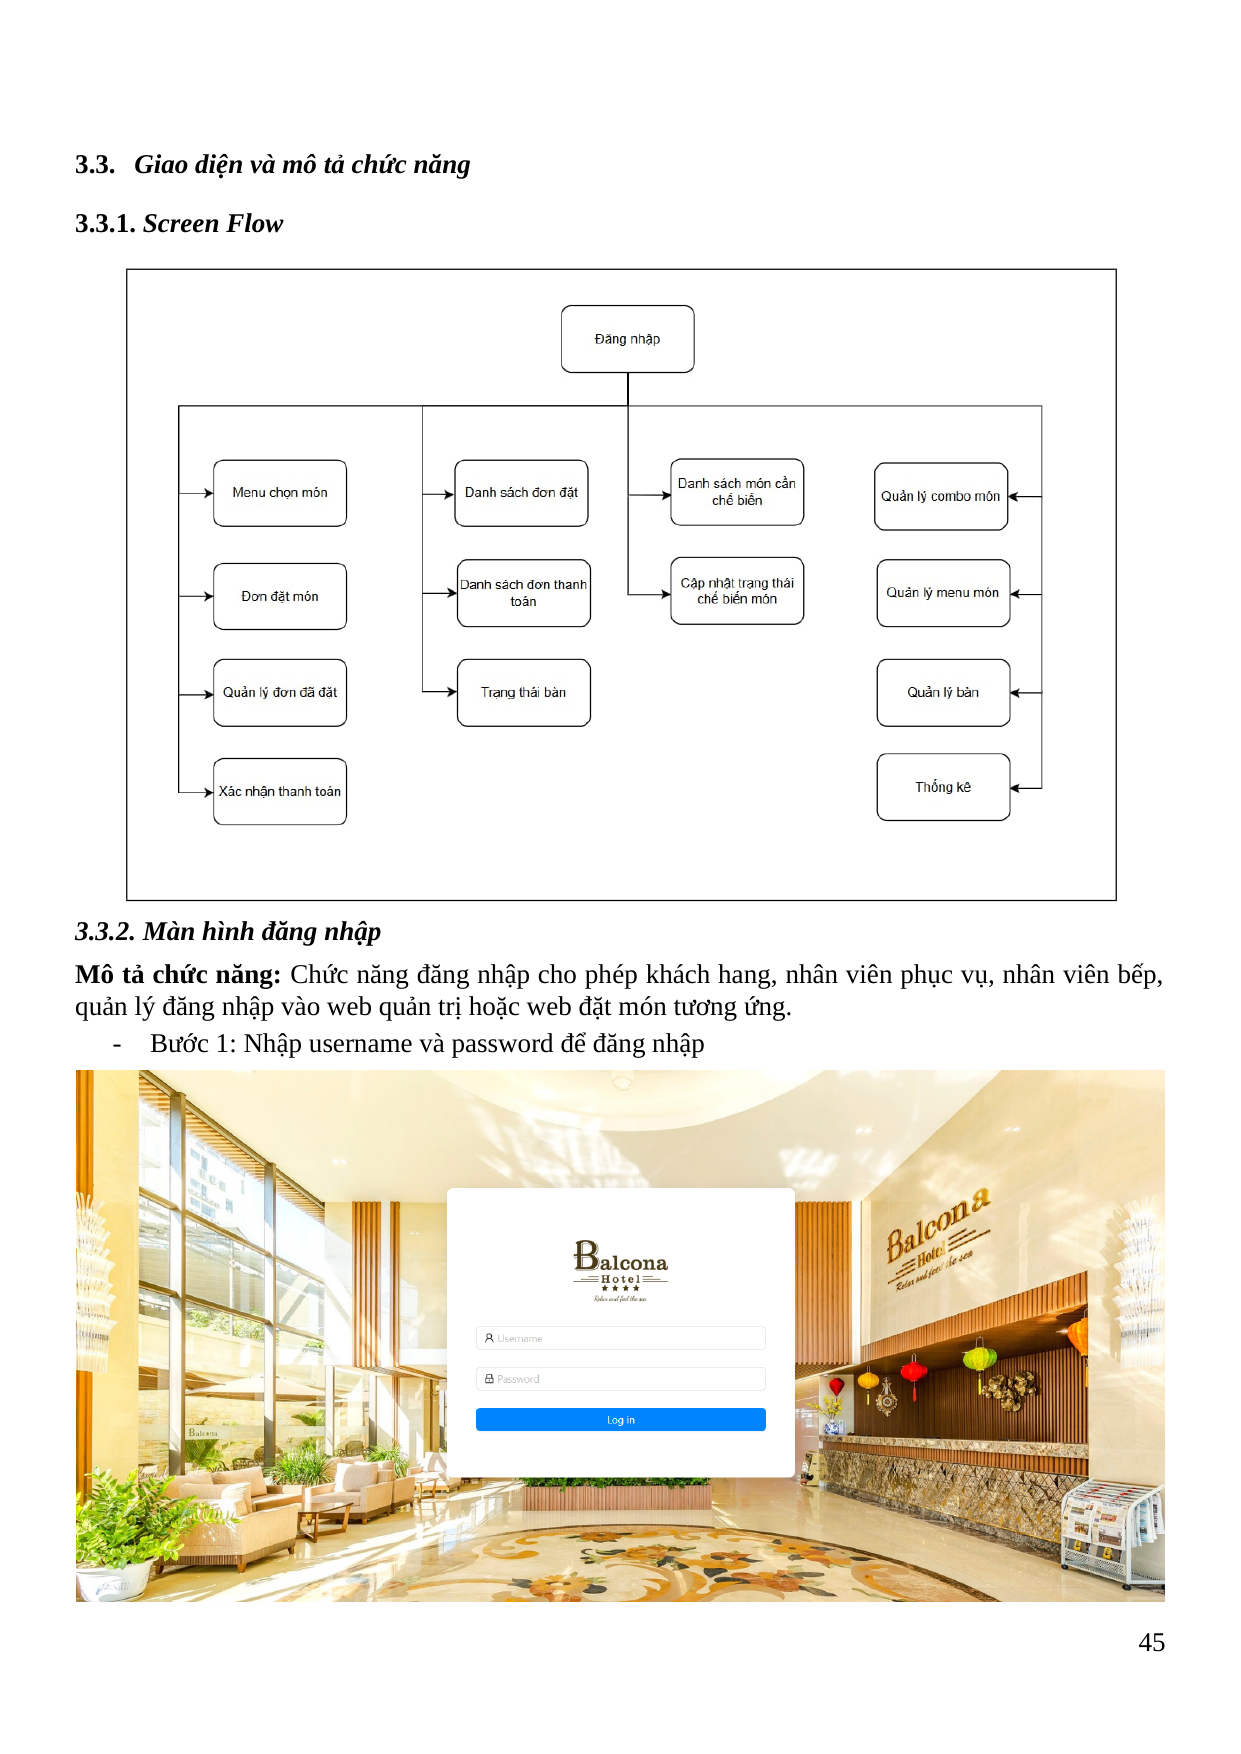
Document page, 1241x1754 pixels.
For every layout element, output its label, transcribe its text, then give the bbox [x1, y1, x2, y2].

text Mô tả chức năng: Chức năng đăng nhập cho phép khách hang, nhân viên phục vụ, nhân viên bếp, quản lý đăng nhập vào web quản trị hoặc web đặt món tương ứng. [75, 959, 1165, 1021]
subtitle Giao diện và mô tả chức năng [75, 148, 1165, 179]
list Bước 1: Nhập username và password để đăng nhập [112, 1027, 1165, 1058]
text 3.3.2. Màn hình đăng nhập [75, 915, 1165, 946]
subtitle Screen Flow [75, 207, 1165, 238]
picture [75, 1070, 1166, 1602]
